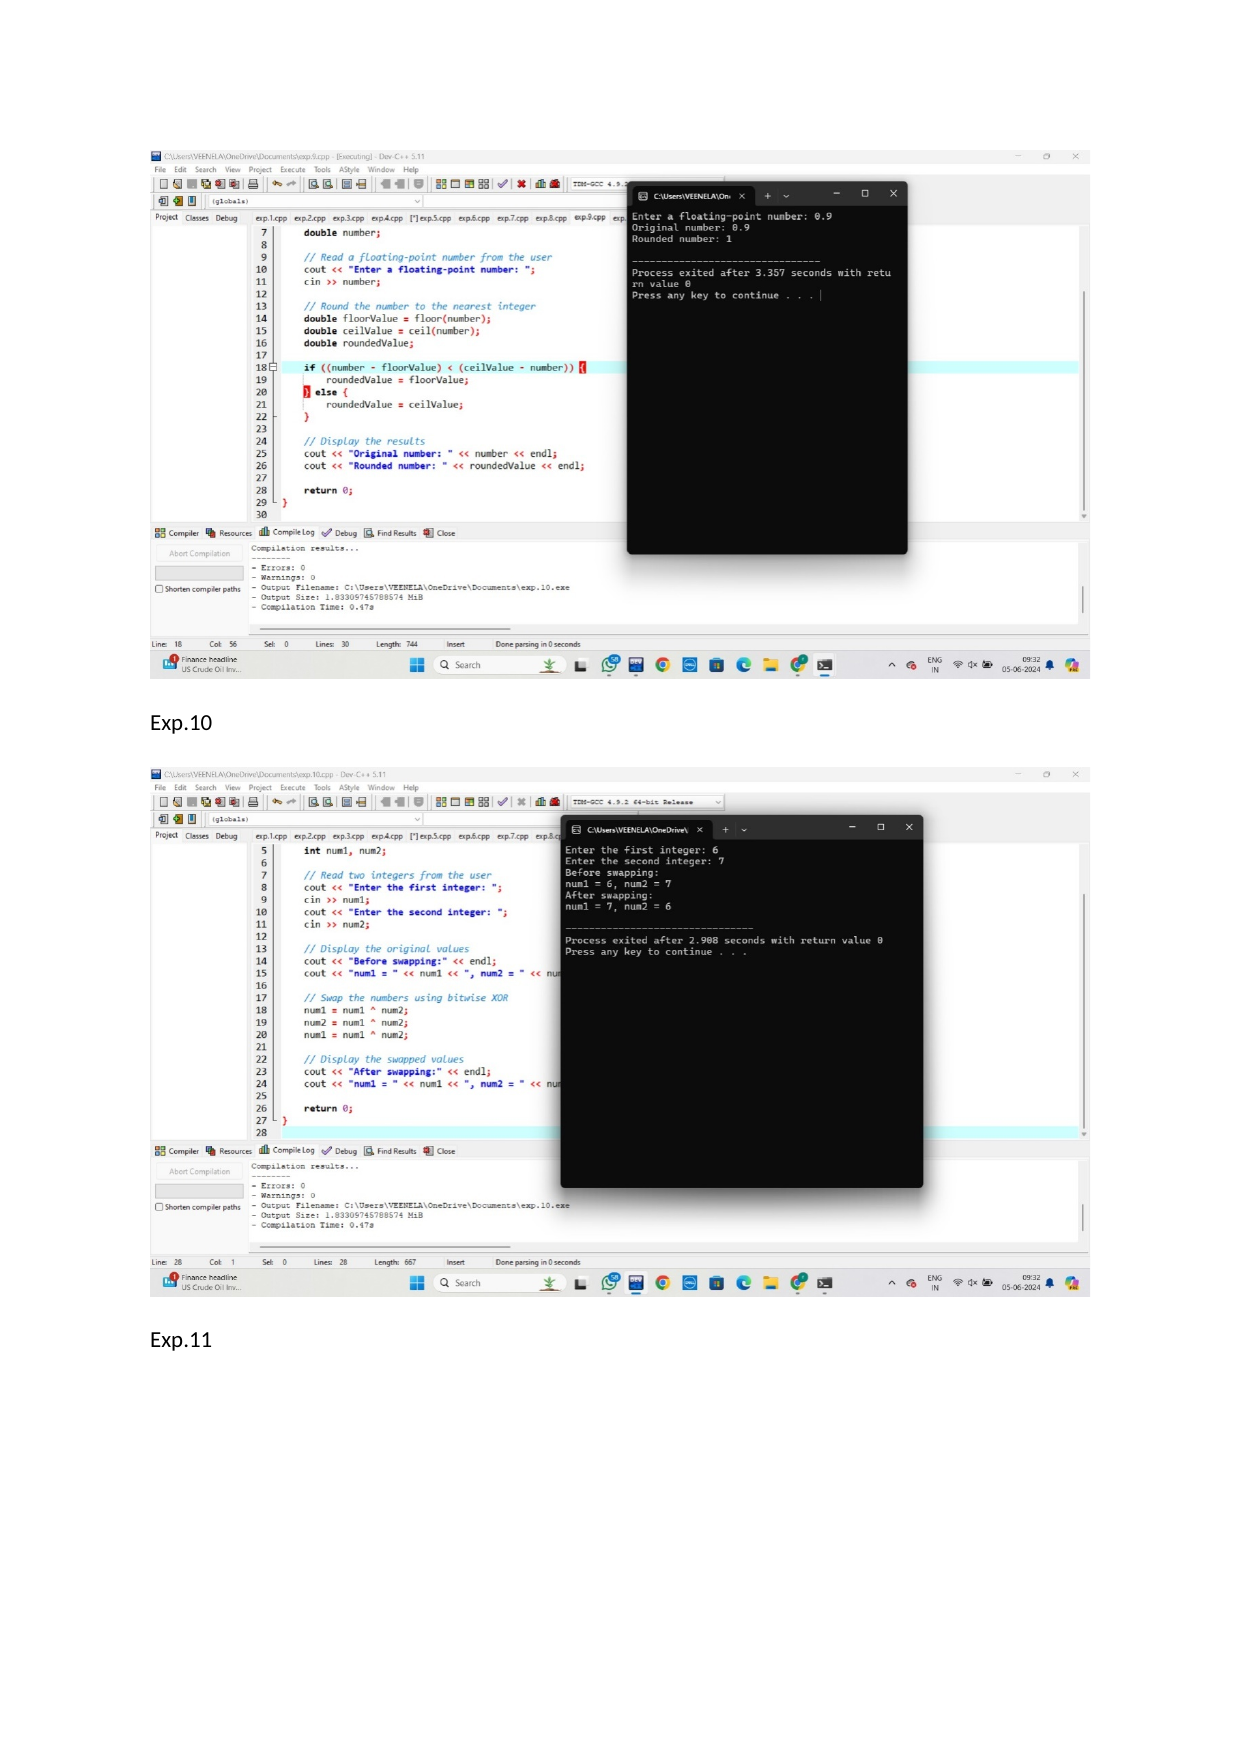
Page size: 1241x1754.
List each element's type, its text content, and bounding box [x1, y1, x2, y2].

picture [150, 767, 1091, 1297]
picture [150, 150, 1091, 679]
text Exp.10 [150, 708, 1090, 736]
text Exp.11 [150, 1325, 1090, 1353]
